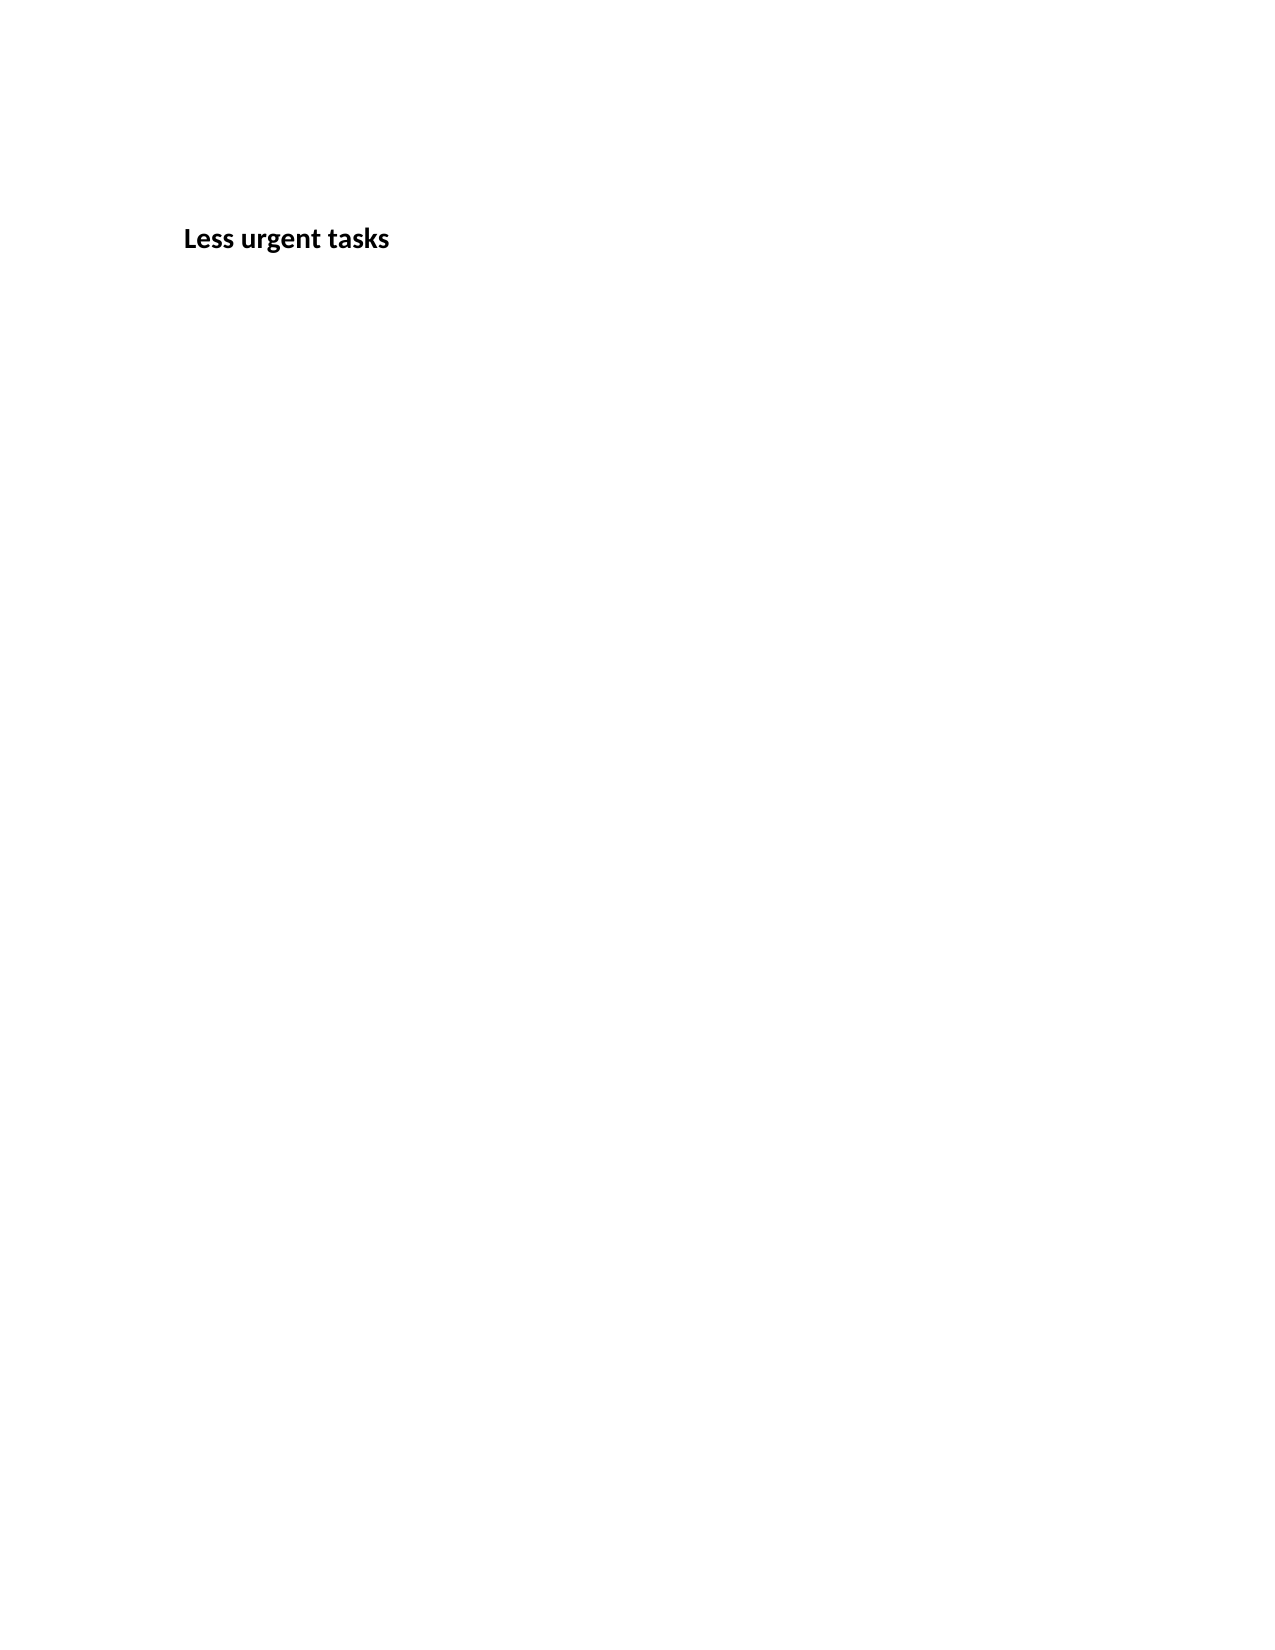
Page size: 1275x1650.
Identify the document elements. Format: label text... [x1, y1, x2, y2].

text Less urgent tasks [150, 220, 1125, 255]
